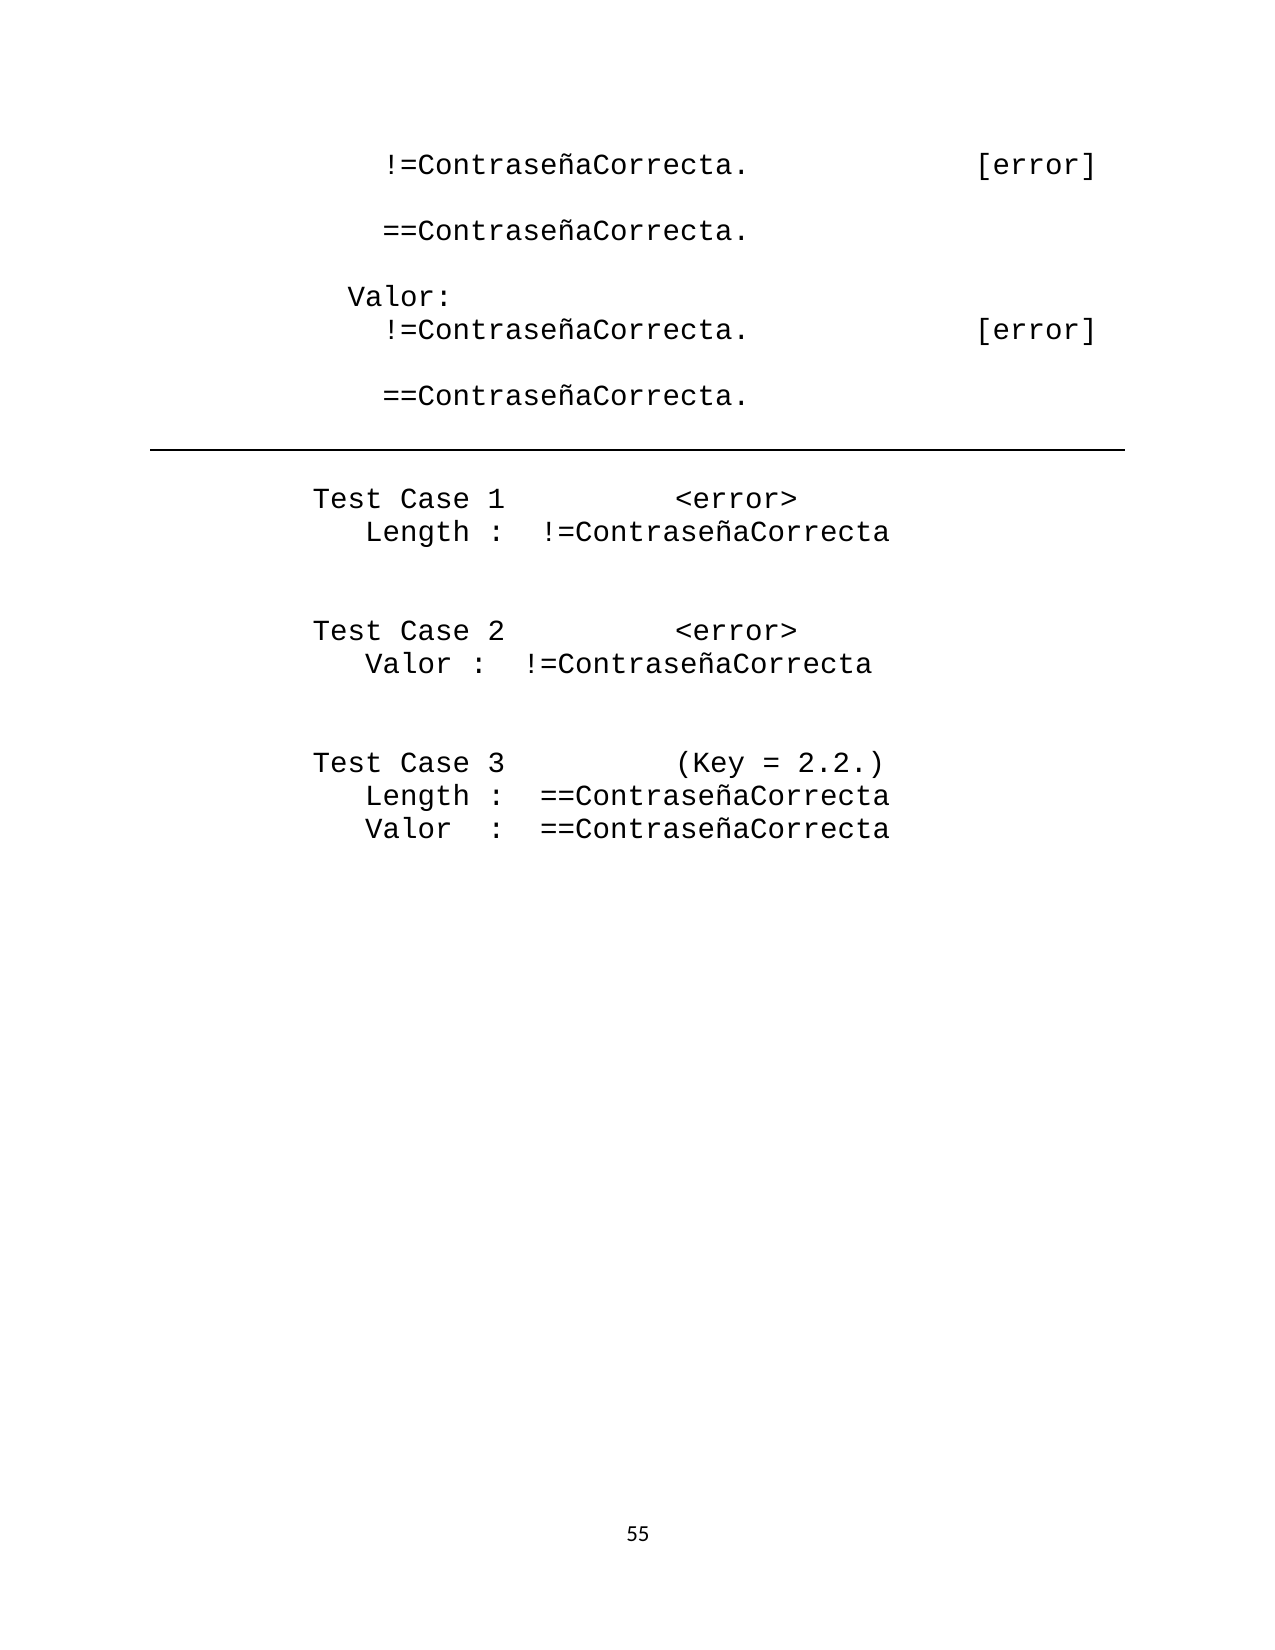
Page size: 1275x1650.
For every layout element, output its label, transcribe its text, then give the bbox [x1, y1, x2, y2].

text Length : ==ContraseñaCorrecta [312, 781, 1125, 814]
text !=ContraseñaCorrecta. [error] [312, 150, 1125, 216]
text Valor: [312, 282, 1125, 315]
text Length : !=ContraseñaCorrecta [312, 517, 1125, 550]
text Test Case 1 <error> [312, 484, 1125, 517]
text Valor : !=ContraseñaCorrecta [312, 649, 1125, 682]
text Valor : ==ContraseñaCorrecta [312, 814, 1125, 847]
text !=ContraseñaCorrecta. [error] [312, 315, 1125, 381]
text Test Case 2 <error> [312, 616, 1125, 649]
text ==ContraseñaCorrecta. [312, 381, 1125, 414]
text Test Case 3 (Key = 2.2.) [312, 748, 1125, 781]
text ==ContraseñaCorrecta. [312, 216, 1125, 249]
